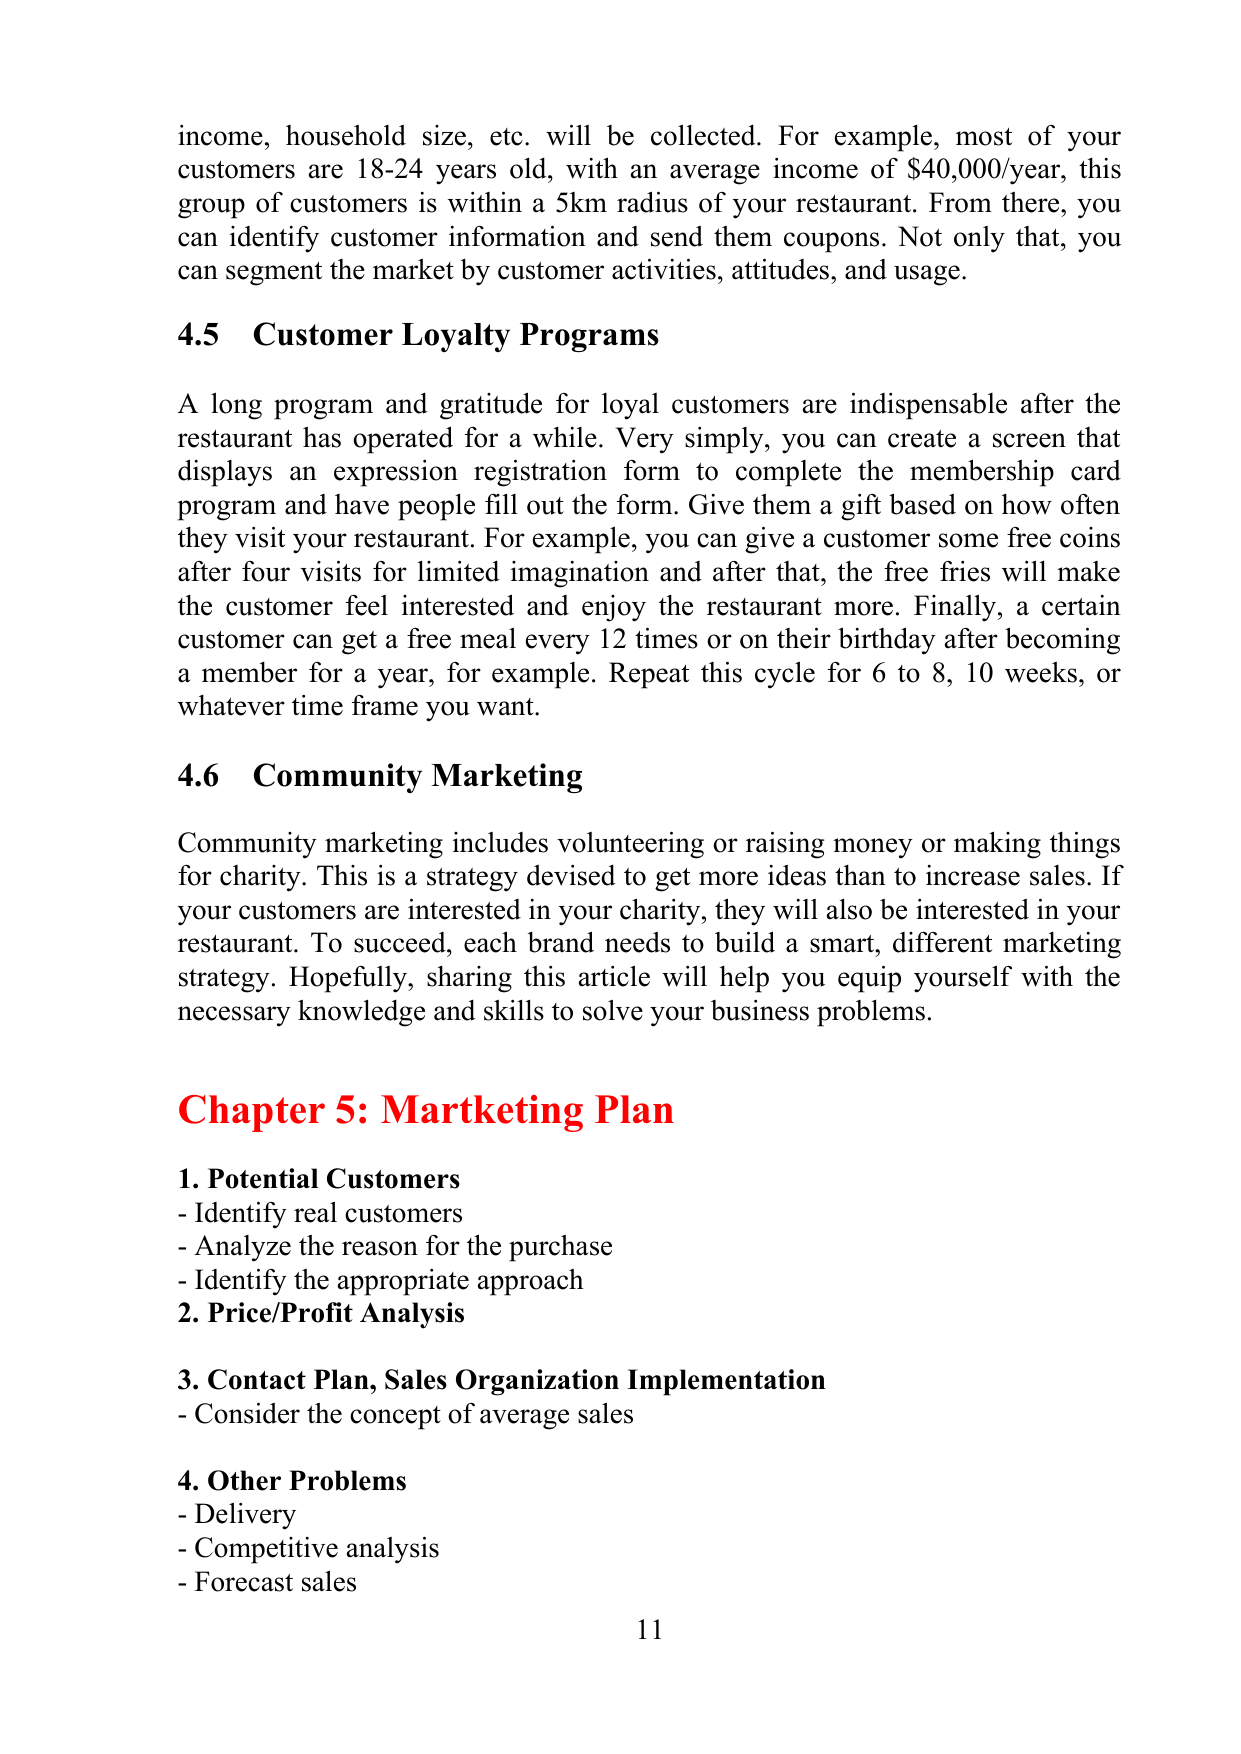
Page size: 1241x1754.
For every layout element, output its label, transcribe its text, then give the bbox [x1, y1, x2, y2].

text Community marketing includes volunteering or raising money or making things for charity. This is a strategy devised to get more ideas than to increase sales. If your customers are interested in your charity, they will also be interested in your restaurant. To succeed, each brand needs to build a smart, different marketing strategy. Hopefully, sharing this article will help you equip yourself with the necessary knowledge and skills to solve your business problems. [177, 825, 1122, 1026]
text - Consider the concept of average sales [177, 1396, 1122, 1429]
list Other Problems [177, 1463, 1122, 1497]
text - Forecast sales [177, 1564, 1122, 1597]
text - Identify the appropriate approach [177, 1262, 1122, 1295]
list Customer Loyalty Programs [177, 314, 1122, 353]
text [177, 118, 1122, 286]
text - Analyze the reason for the purchase [177, 1228, 1122, 1262]
text - Competitive analysis [177, 1530, 1122, 1564]
text - Delivery [177, 1497, 1122, 1530]
list Potential Customers [177, 1161, 1122, 1195]
list Community Marketing [177, 755, 1122, 794]
subtitle Chapter 5: Martketing Plan [177, 1084, 1122, 1132]
list Contact Plan, Sales Organization Implementation [177, 1362, 1122, 1396]
list Price/Profit Analysis [177, 1295, 1122, 1329]
text - Identify real customers [177, 1195, 1122, 1228]
text A long program and gratitude for loyal customers are indispensable after the restaurant has operated for a while. Very simply, you can create a screen that displays an expression registration form to complete the membership card program and have people fill out the form. Give them a gift based on how often they visit your restaurant. For example, you can give a customer some free coins after four visits for limited imagination and after that, the free fries will make the customer feel interested and enjoy the restaurant more. Finally, a certain customer can get a free meal every 12 times or on their birthday after becoming a member for a year, for example. Repeat this cycle for 6 to 8, 10 weeks, or whatever time frame you want. [177, 386, 1122, 722]
